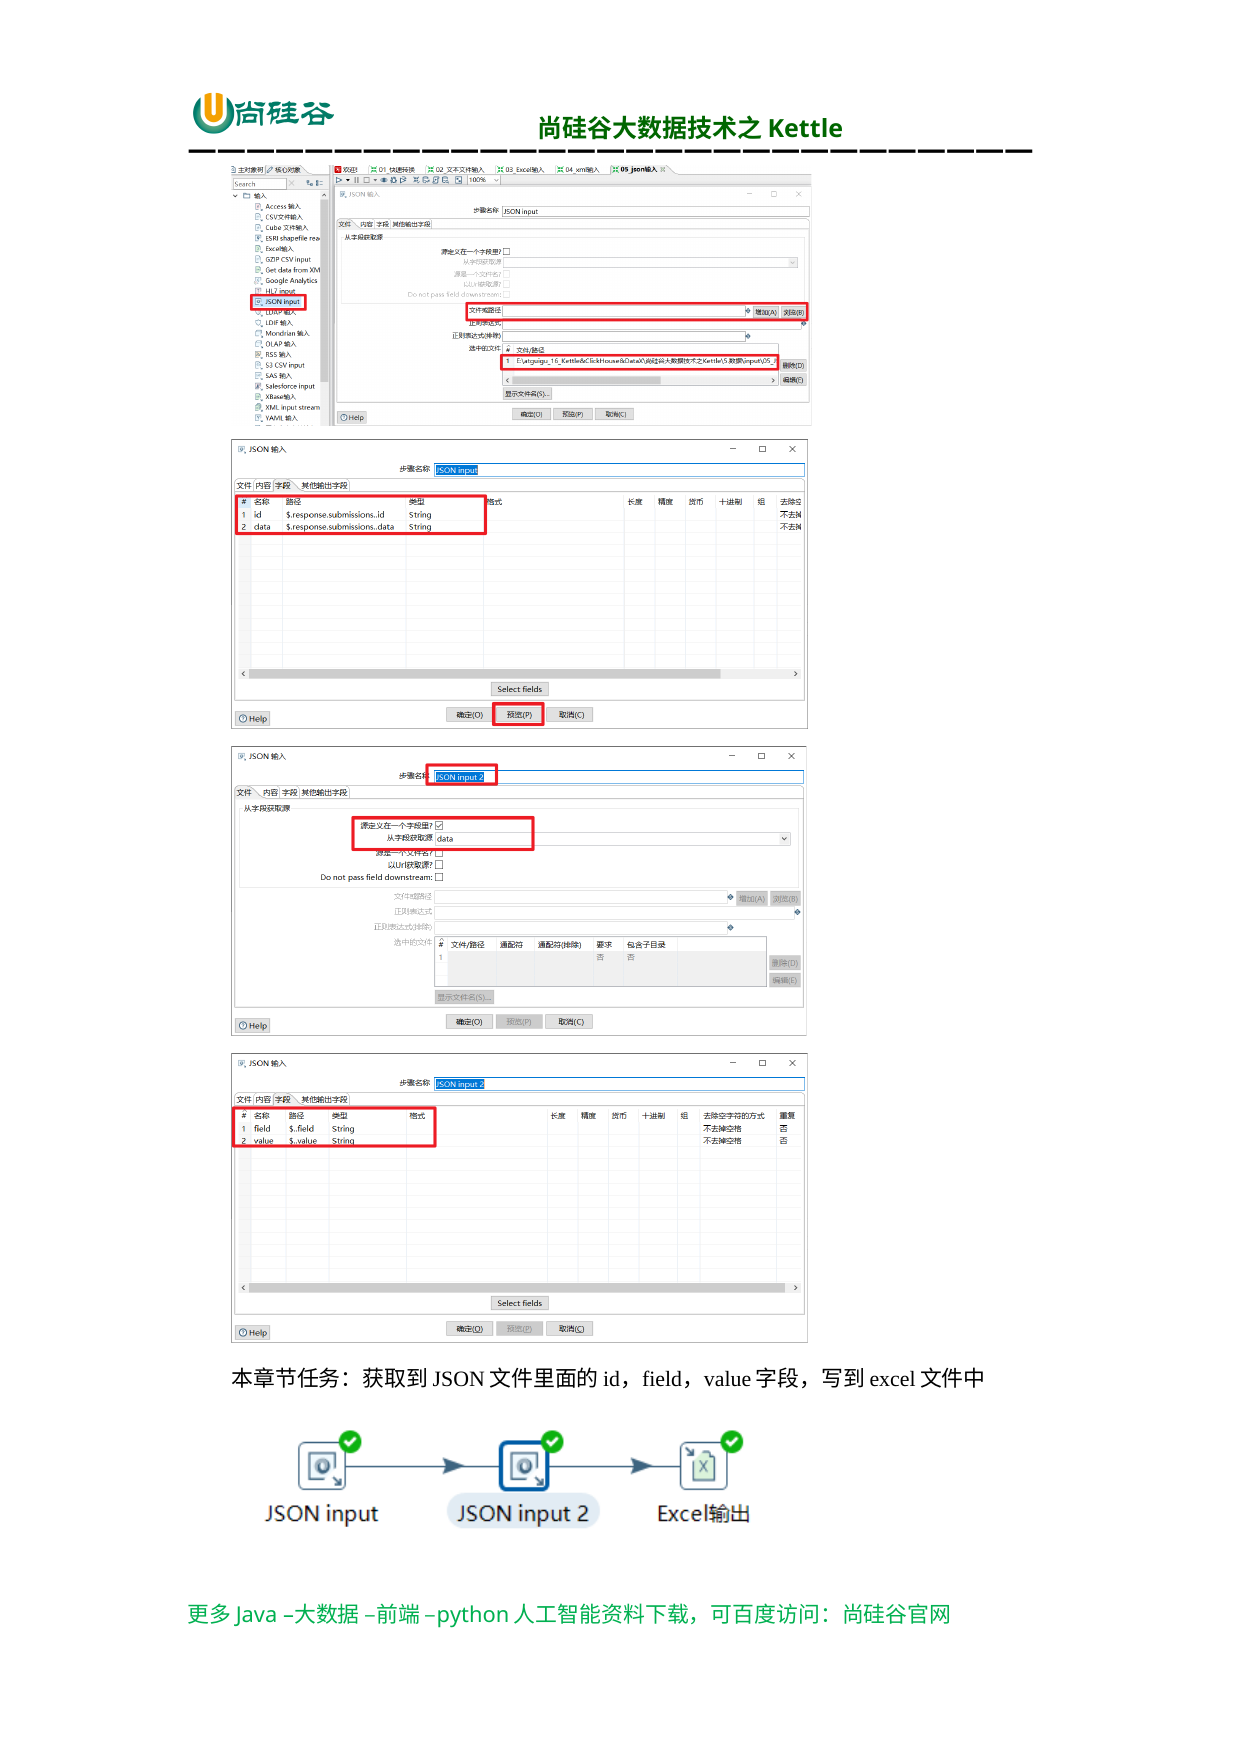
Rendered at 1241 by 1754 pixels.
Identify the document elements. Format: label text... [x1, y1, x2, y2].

picture [231, 439, 808, 729]
text 本章节任务：获取到JSON文件里面的id，field，value字段，写到excel文件中 [187, 1360, 1053, 1393]
picture [231, 165, 812, 426]
picture [231, 746, 807, 1036]
picture [231, 1053, 808, 1343]
picture [187, 88, 338, 138]
picture [231, 1408, 805, 1561]
